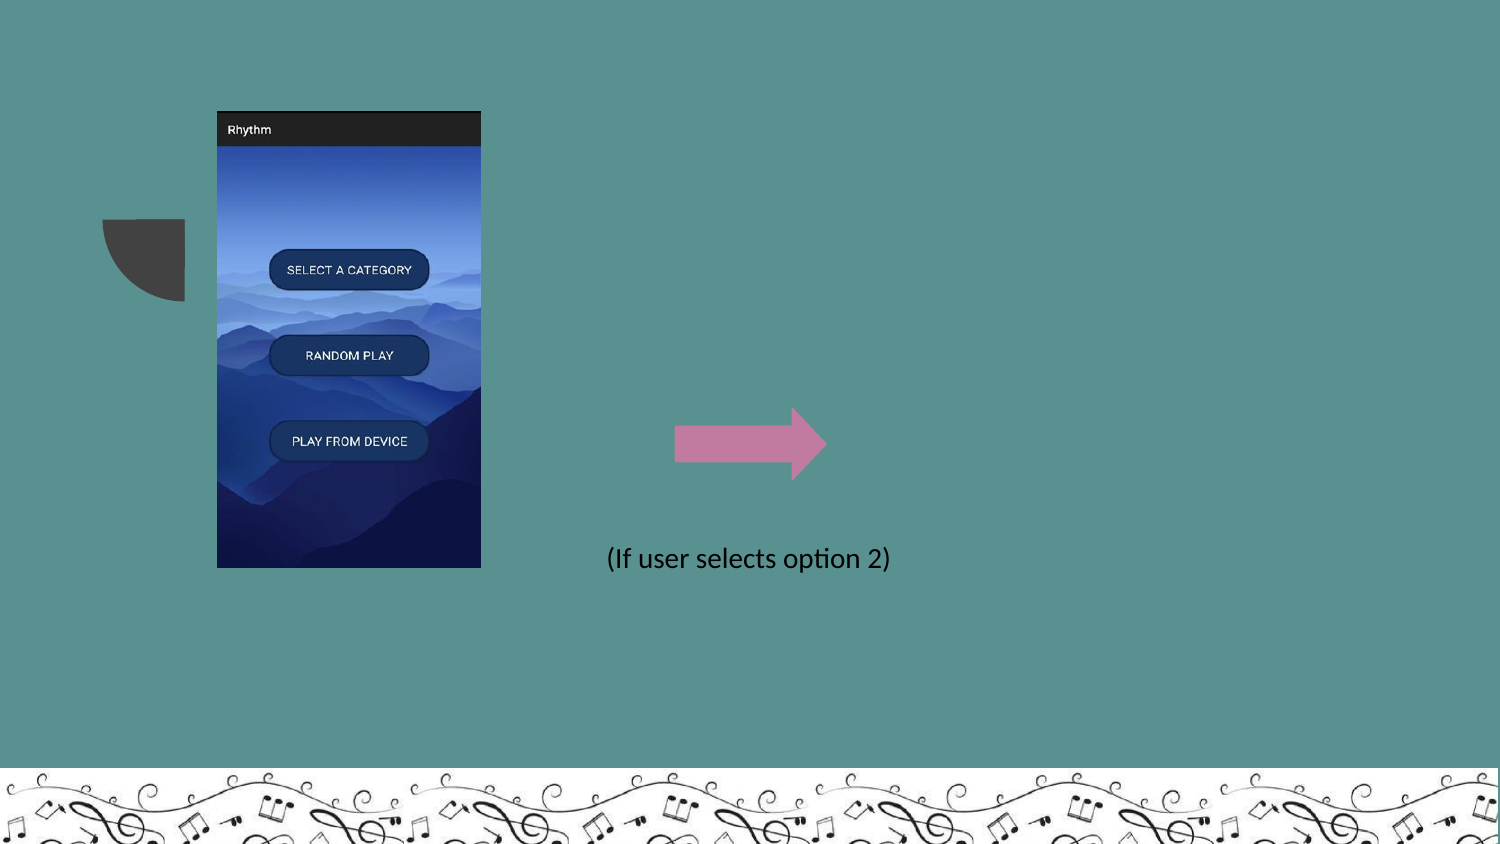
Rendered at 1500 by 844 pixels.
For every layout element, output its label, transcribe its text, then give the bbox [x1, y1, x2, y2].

text (If user selects option 2) [103, 112, 1473, 575]
picture [0, 767, 1498, 844]
picture [217, 111, 481, 568]
